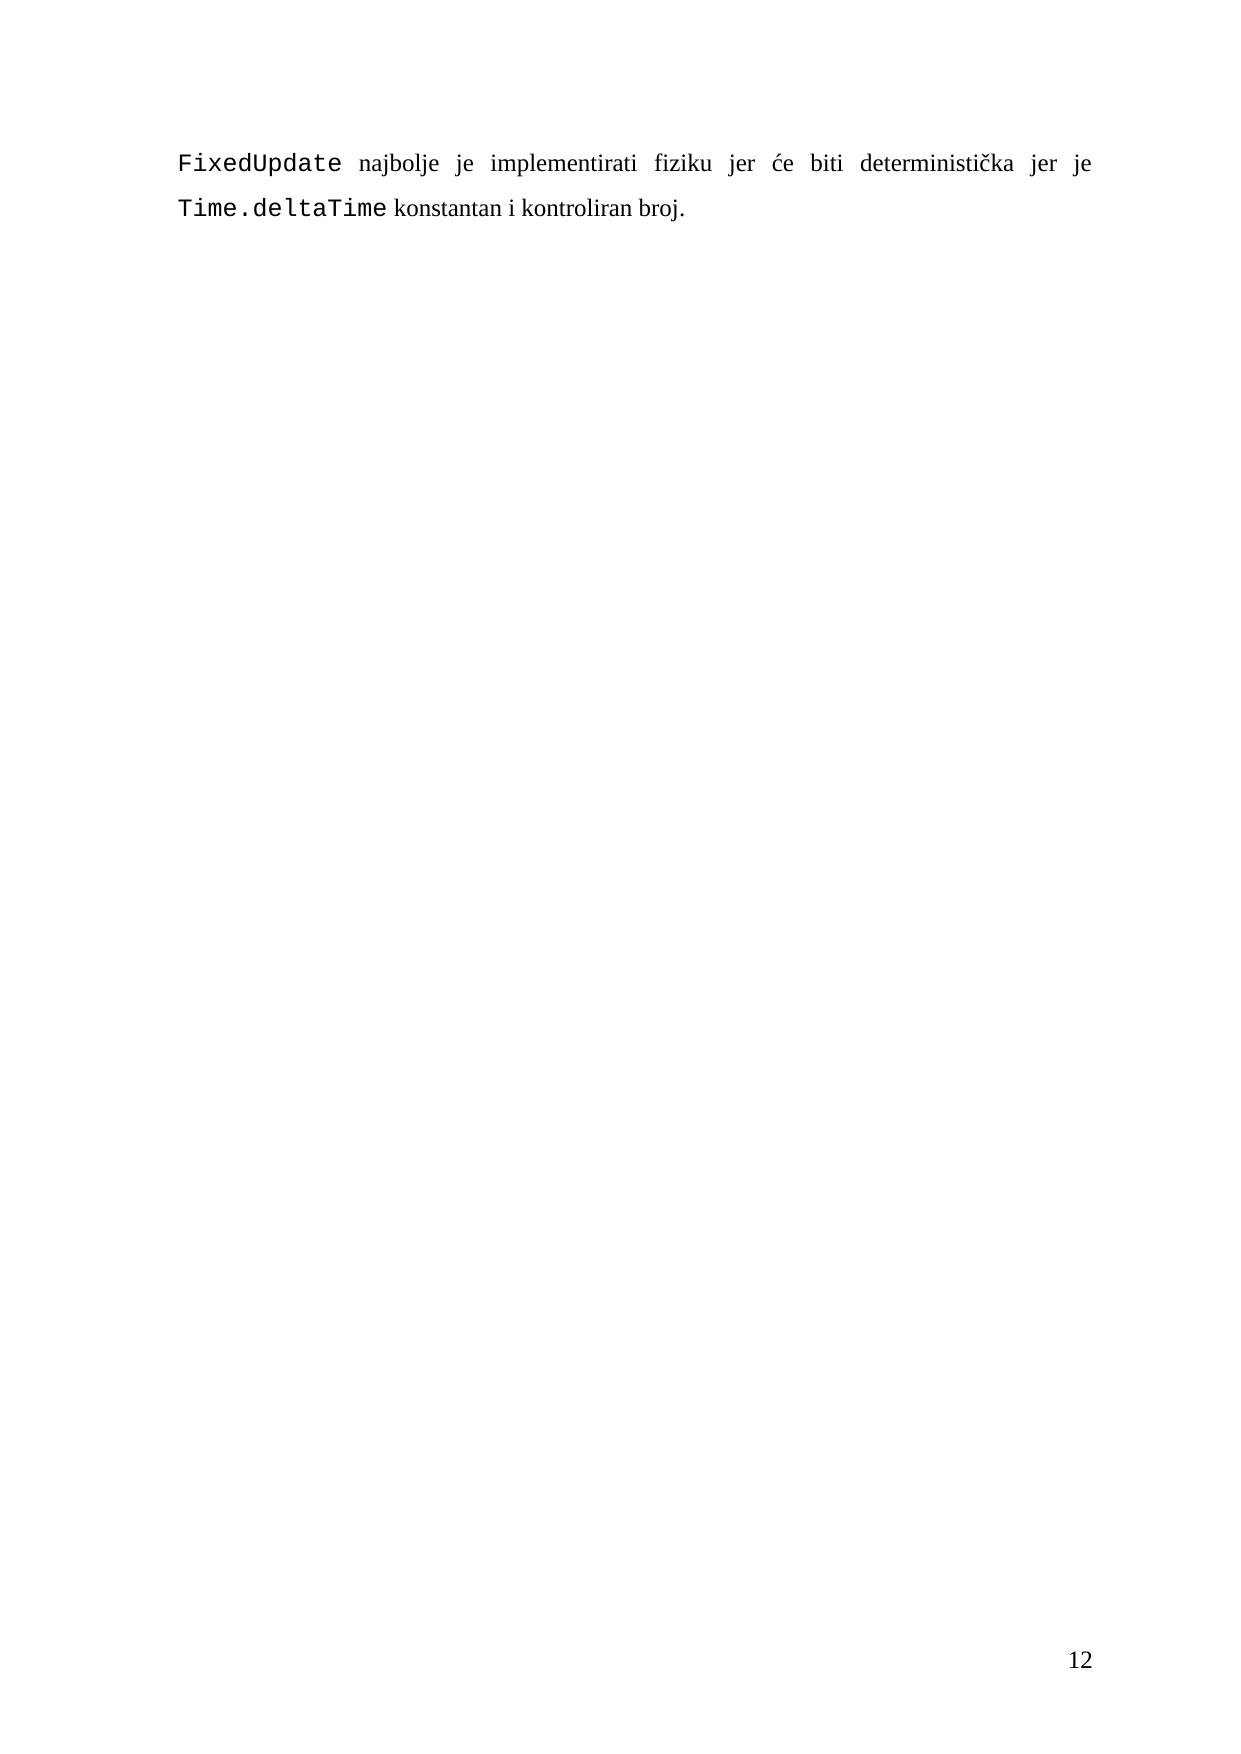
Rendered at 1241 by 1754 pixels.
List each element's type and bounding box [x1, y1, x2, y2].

text [177, 148, 1092, 224]
